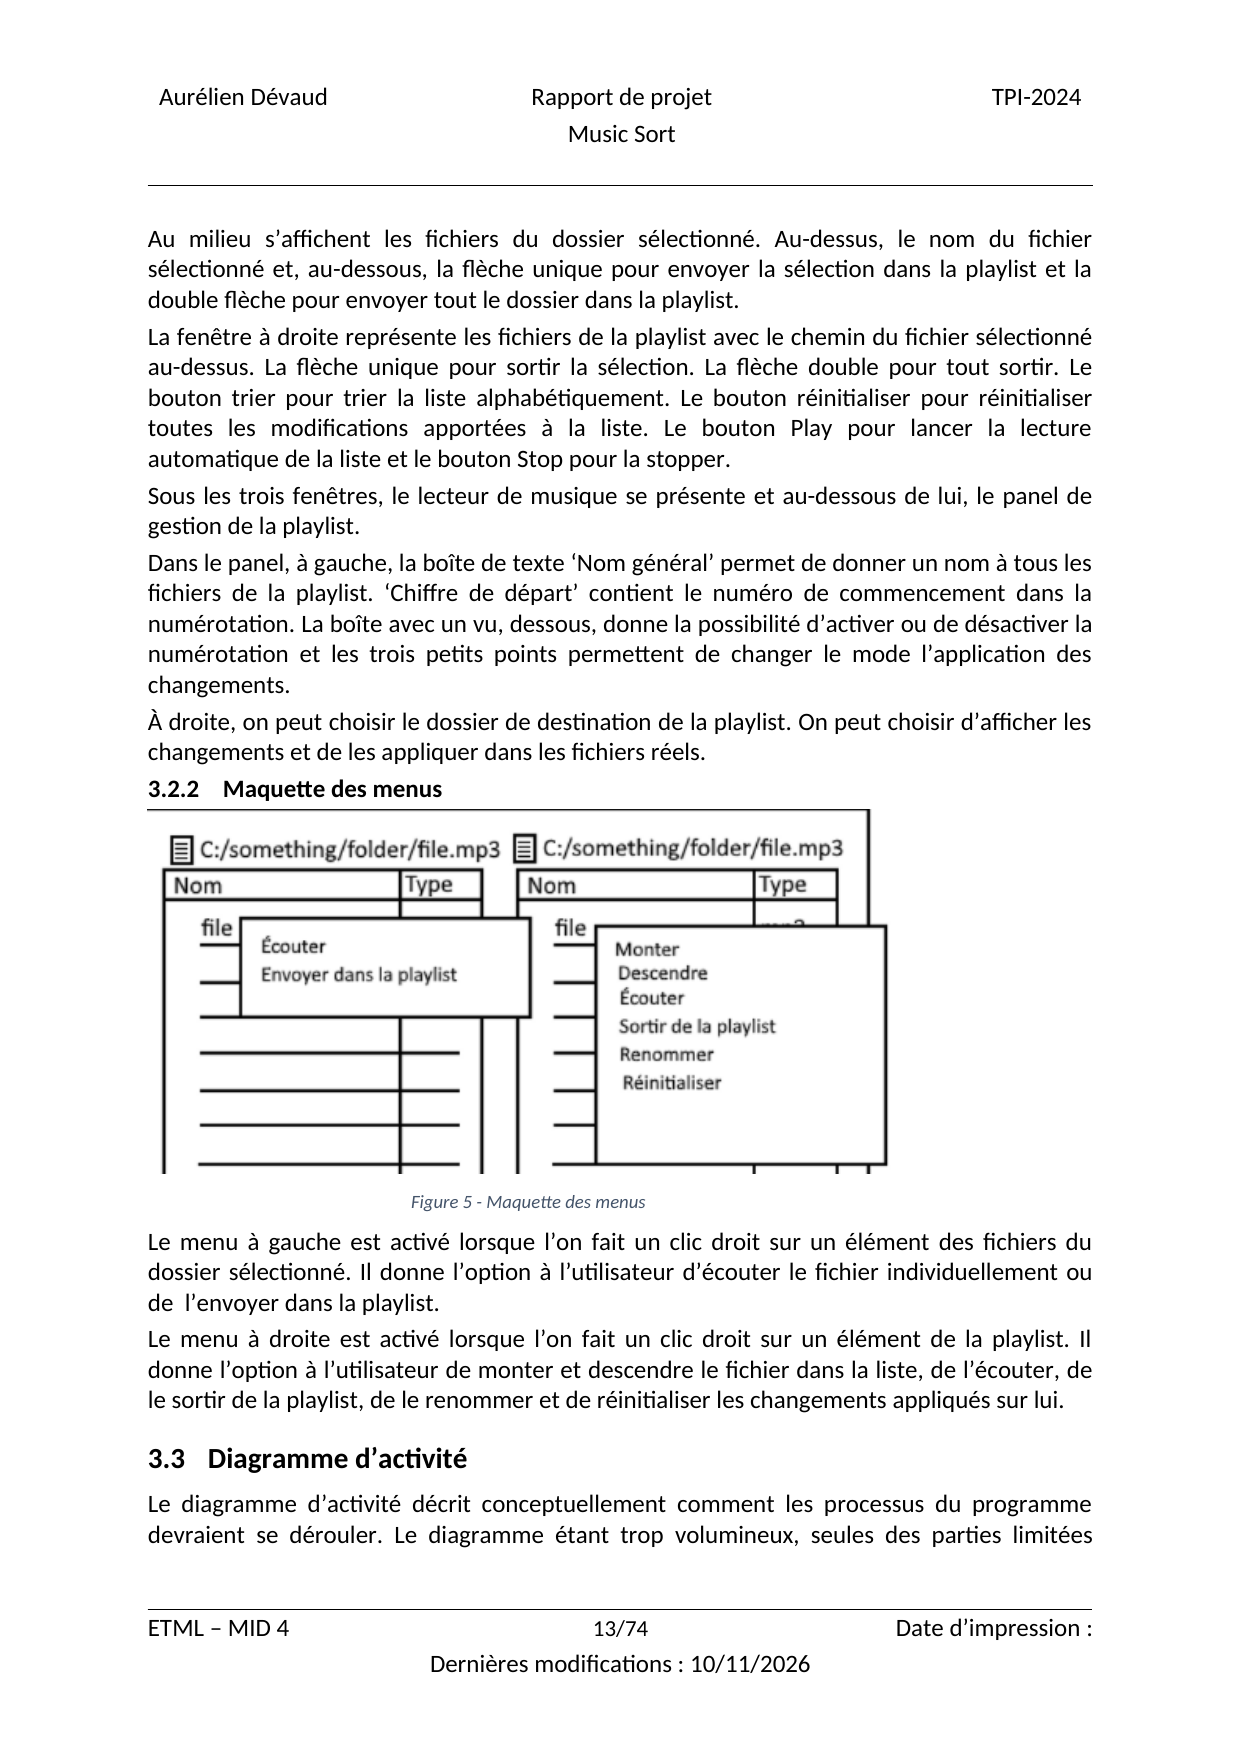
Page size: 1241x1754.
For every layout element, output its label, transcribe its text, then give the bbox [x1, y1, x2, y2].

text Dans le panel, à gauche, la boîte de texte ‘Nom général’ permet de donner un nom à tous les fichiers de la playlist. ‘Chiffre de départ’ contient le numéro de commencement dans la numérotation. La boîte avec un vu, dessous, donne la possibilité d’activer ou de désactiver la numérotation et les trois petits points permettent de changer le mode l’application des changements. [148, 547, 1092, 700]
text À droite, on peut choisir le dossier de destination de la playlist. On peut choisir d’afficher les changements et de les appliquer dans les fichiers réels. [148, 706, 1092, 767]
subtitle Maquette des menus [148, 773, 1092, 804]
picture [147, 809, 911, 1174]
text Le menu à gauche est activé lorsque l’on fait un clic droit sur un élément des fichiers du dossier sélectionné. Il donne l’option à l’utilisateur d’écouter le fichier individuellement ou de l’envoyer dans la playlist. [148, 1226, 1092, 1317]
text Au milieu s’affichent les fichiers du dossier sélectionné. Au-dessus, le nom du fichier sélectionné et, au-dessous, la flèche unique pour envoyer la sélection dans la playlist et la double flèche pour envoyer tout le dossier dans la playlist. [148, 223, 1092, 315]
text Le menu à droite est activé lorsque l’on fait un clic droit sur un élément de la playlist. Il donne l’option à l’utilisateur de monter et descendre le fichier dans la liste, de l’écouter, de le sortir de la playlist, de le renommer et de réinitialiser les changements appliqués sur lui. [148, 1323, 1092, 1415]
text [148, 1488, 1092, 1549]
text Sous les trois fenêtres, le lecteur de musique se présente et au-dessous de lui, le panel de gestion de la playlist. [148, 480, 1092, 541]
text La fenêtre à droite représente les fichiers de la playlist avec le chemin du fichier sélectionné au-dessus. La flèche unique pour sortir la sélection. La flèche double pour tout sortir. Le bouton trier pour trier la liste alphabétiquement. Le bouton réinitialiser pour réinitialiser toutes les modifications apportées à la liste. Le bouton Play pour lancer la lecture automatique de la liste et le bouton Stop pour la stopper. [148, 321, 1092, 473]
subtitle Diagramme d’activité [148, 1440, 1092, 1476]
